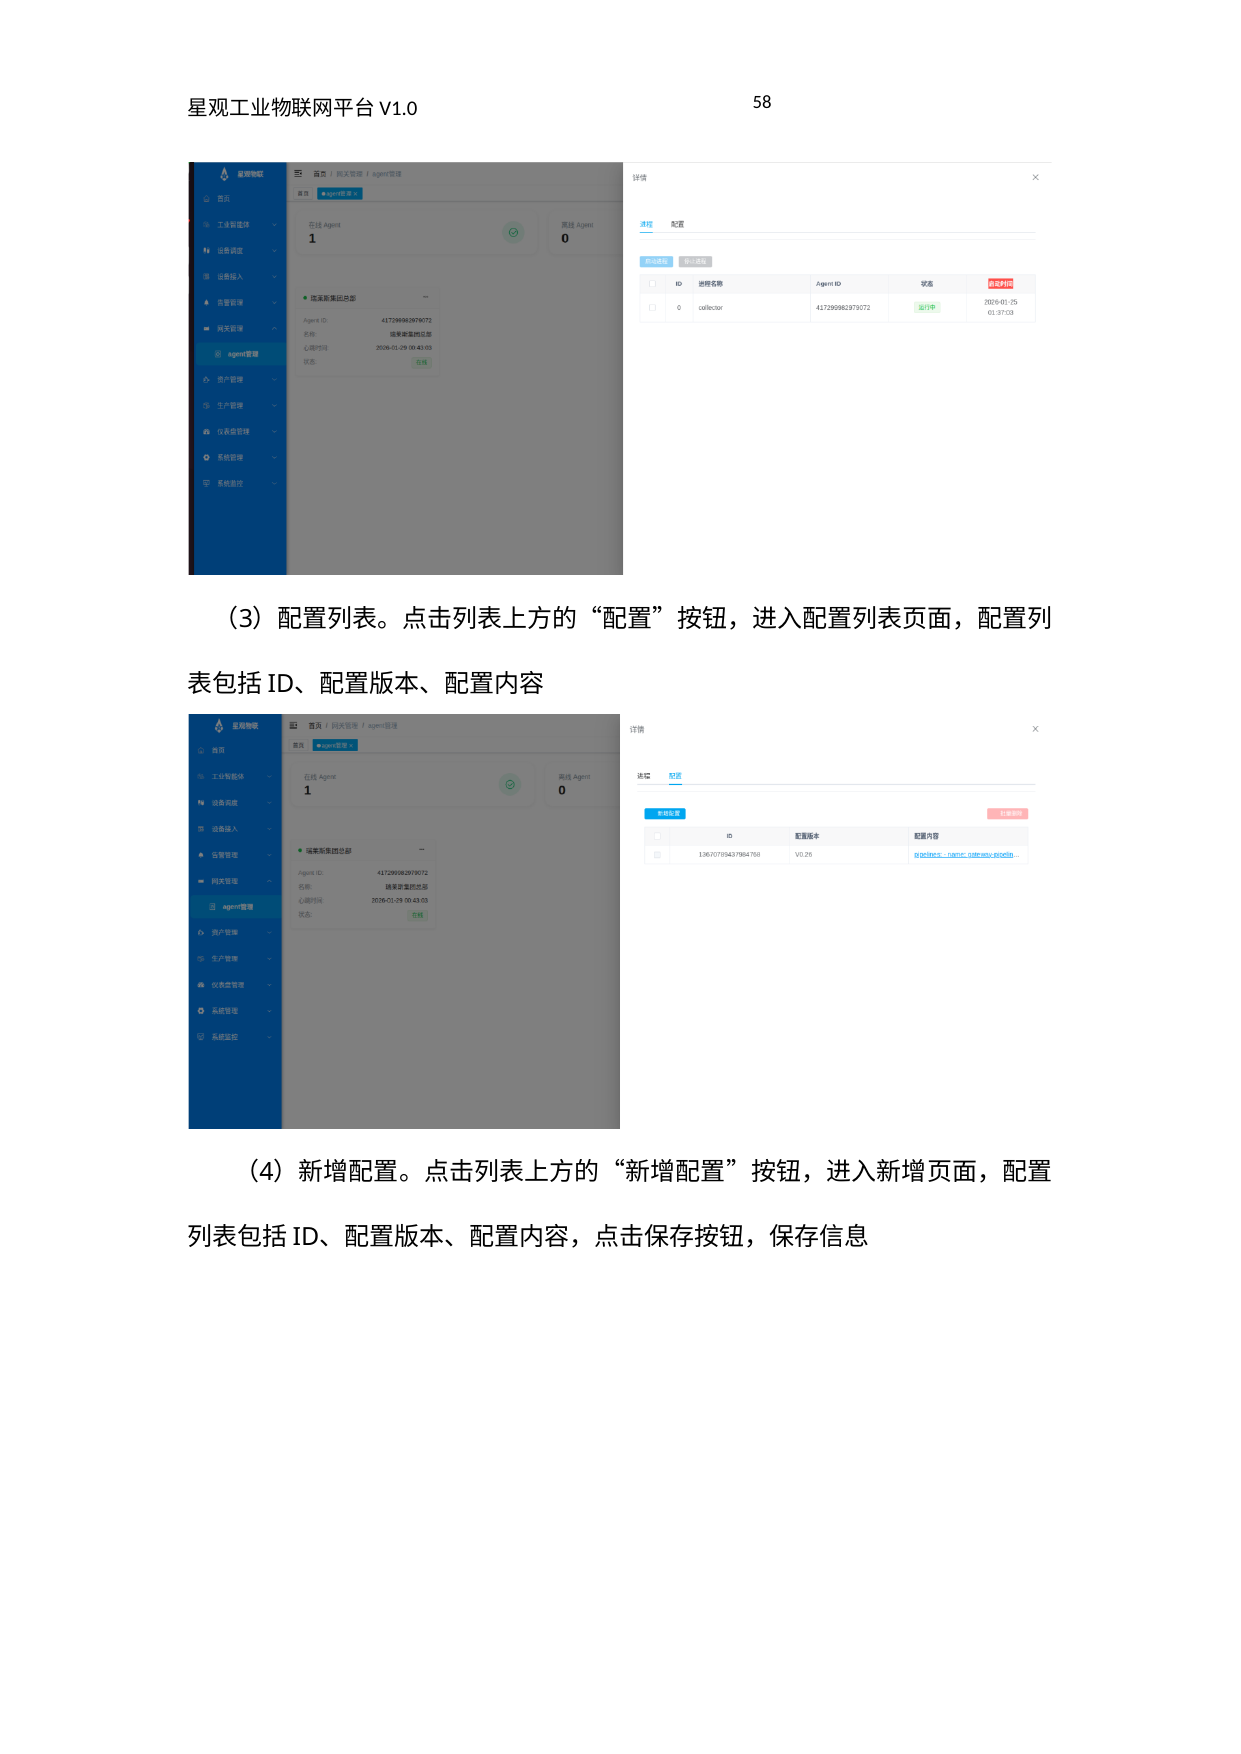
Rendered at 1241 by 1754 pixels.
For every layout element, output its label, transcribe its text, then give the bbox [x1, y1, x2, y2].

text （4）新增配置。点击列表上方的“新增配置”按钮，进入新增页面，配置列表包括ID、配置版本、配置内容，点击保存按钮，保存信息 [187, 1137, 1053, 1267]
text （3）配置列表。点击列表上方的“配置”按钮，进入配置列表页面，配置列表包括ID、配置版本、配置内容 [187, 584, 1053, 714]
picture [188, 714, 1052, 1129]
picture [188, 162, 1052, 575]
